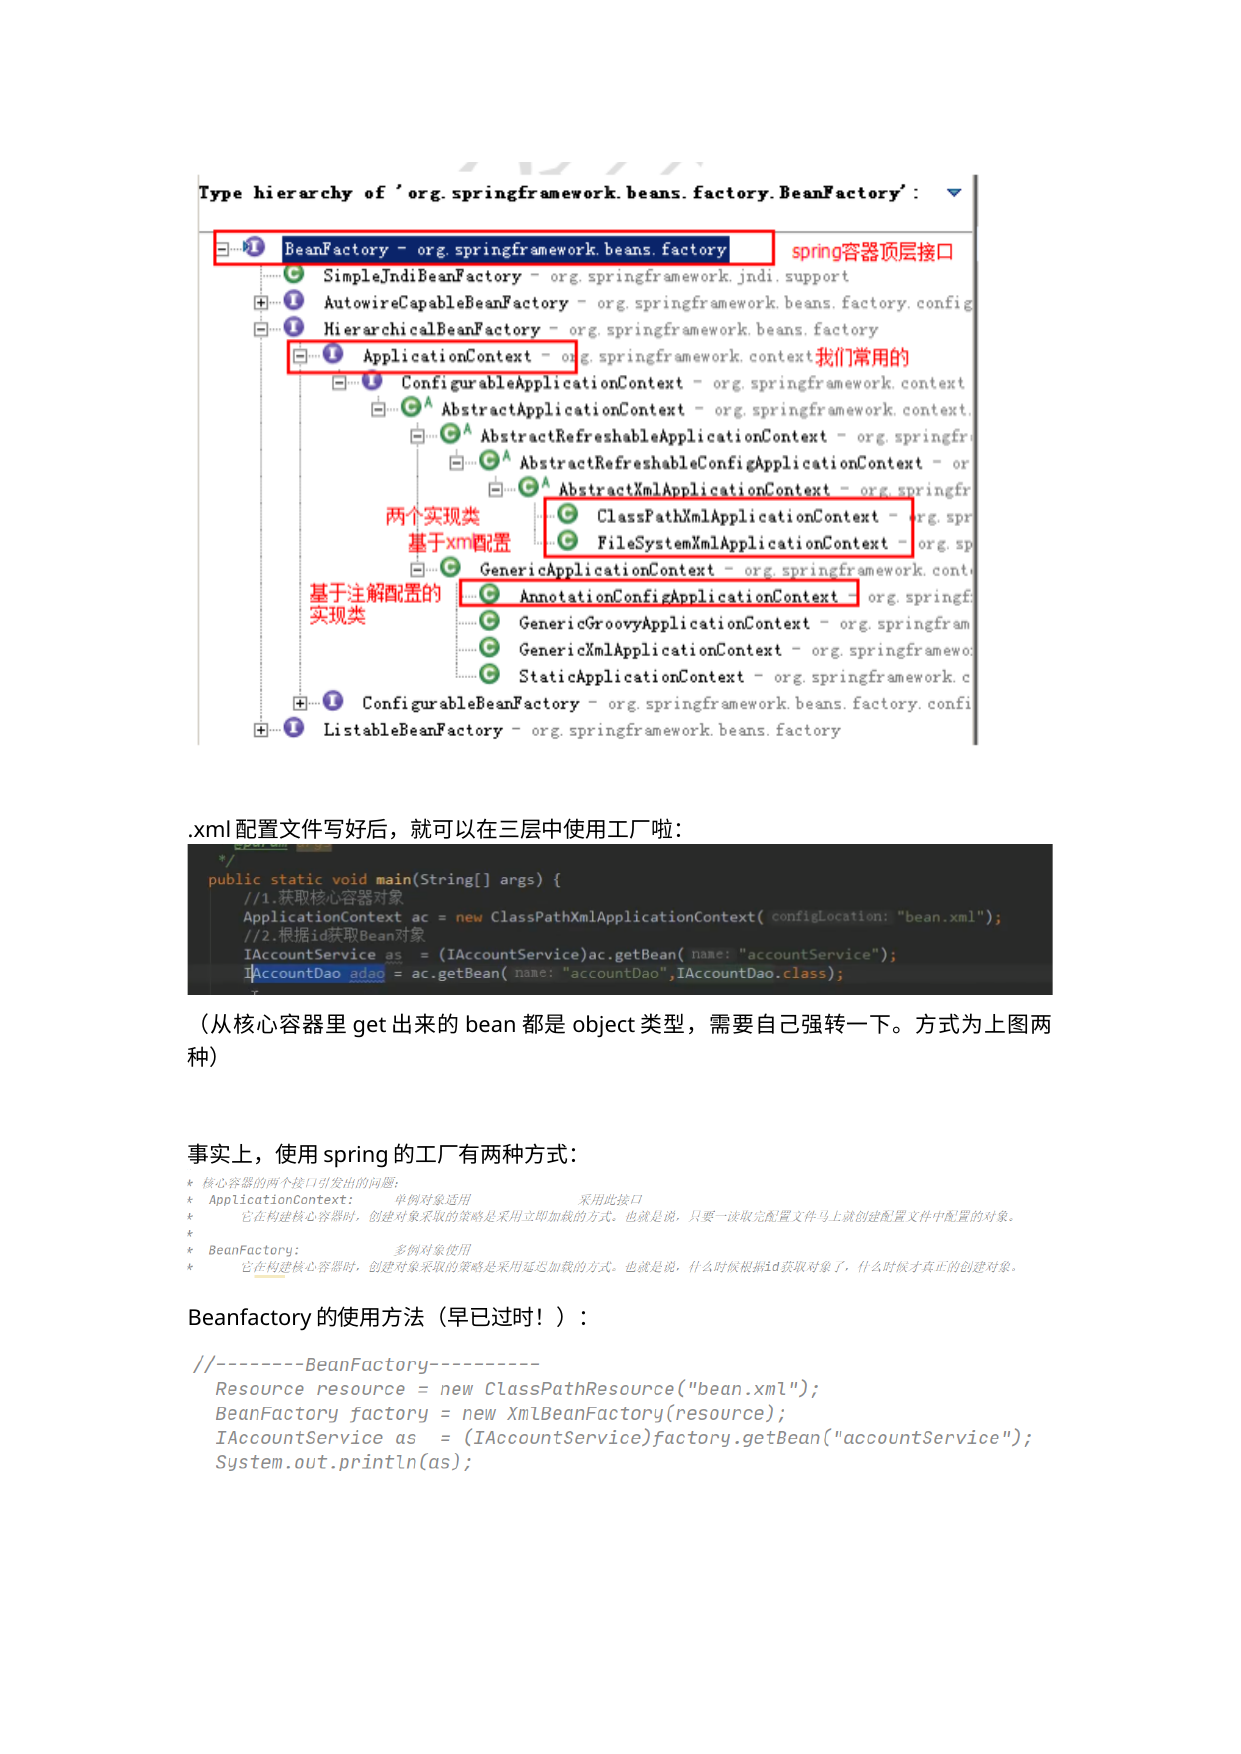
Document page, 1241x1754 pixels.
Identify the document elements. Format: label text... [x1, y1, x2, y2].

text Beanfactory的使用方法（早已过时！）： [187, 1299, 1053, 1332]
text 事实上，使用spring的工厂有两种方式： [187, 1137, 1053, 1169]
text .xml配置文件写好后，就可以在三层中使用工厂啦： [187, 812, 1053, 844]
picture [187, 1332, 1053, 1484]
text （从核心容器里get出来的bean都是object类型，需要自己强转一下。方式为上图两种） [187, 1007, 1053, 1072]
picture [187, 162, 985, 761]
picture [187, 844, 1053, 995]
picture [187, 1169, 1053, 1278]
